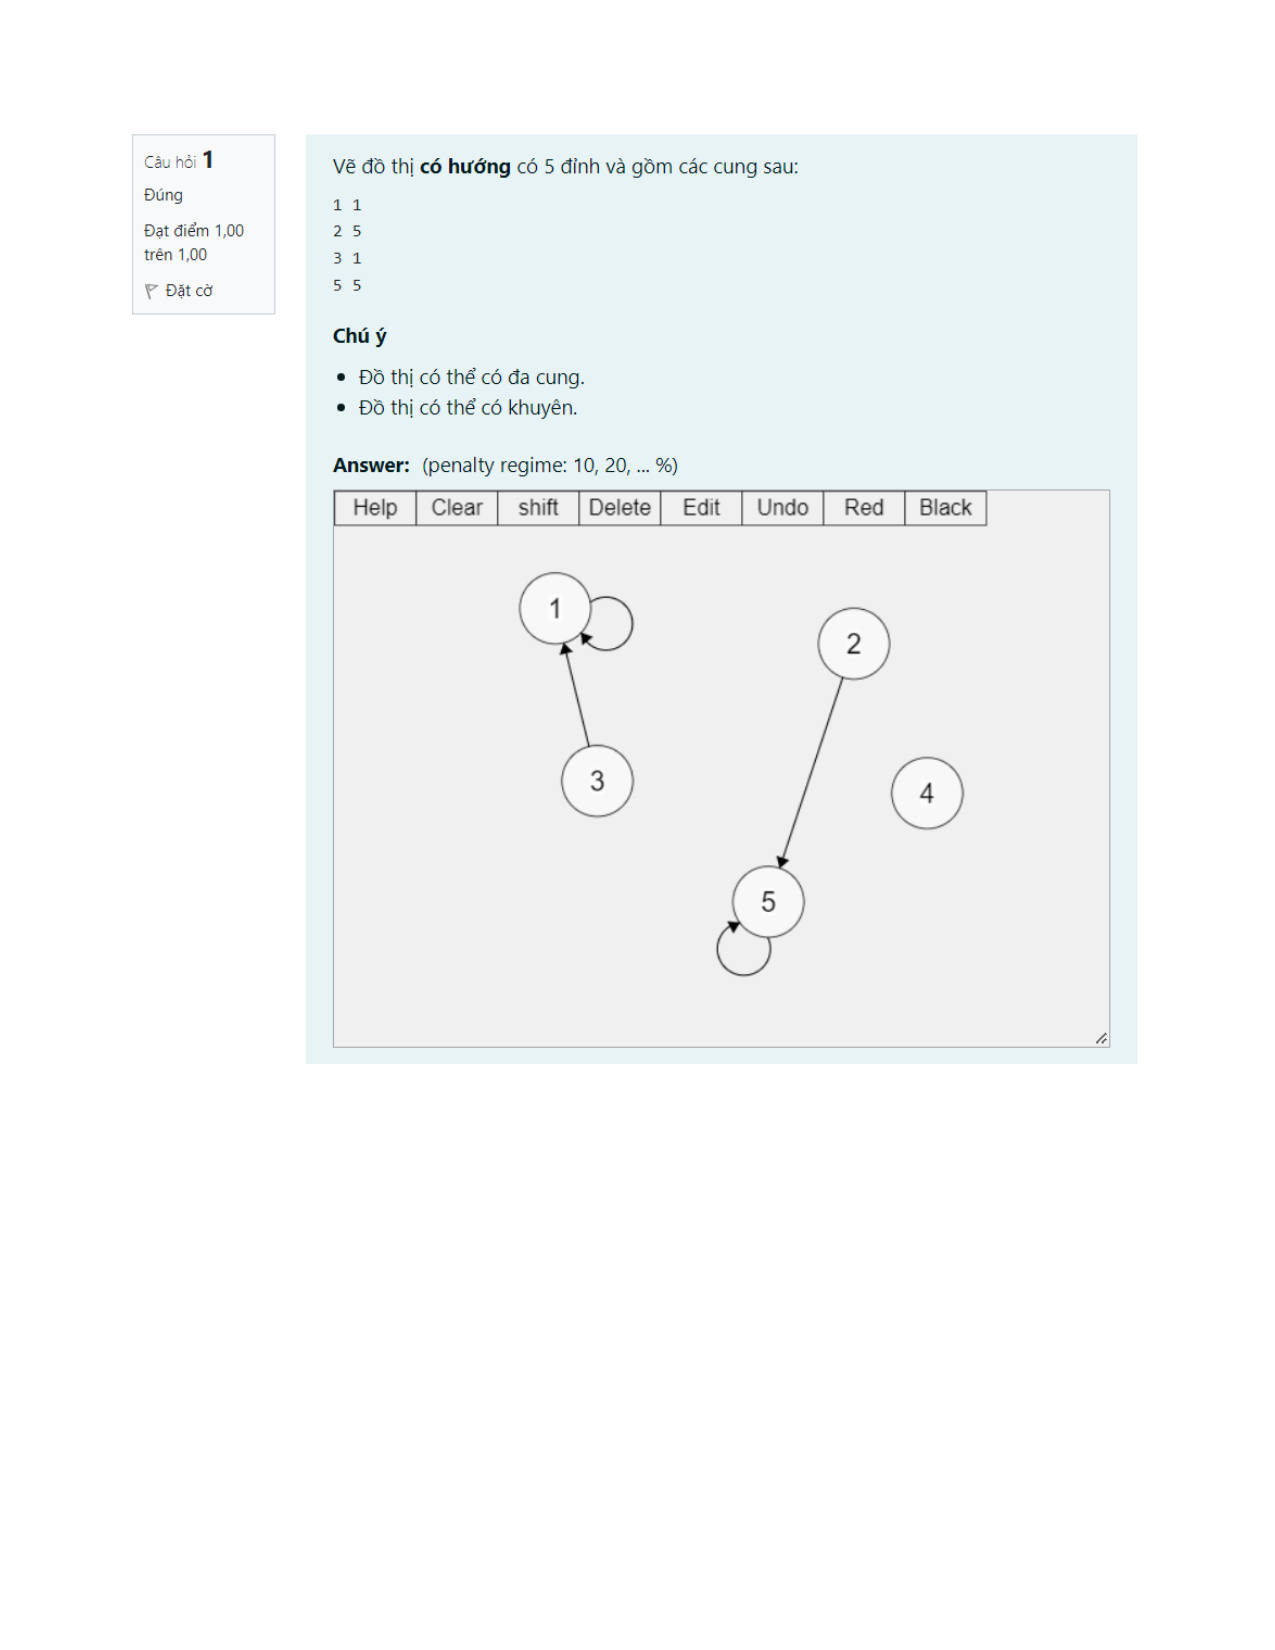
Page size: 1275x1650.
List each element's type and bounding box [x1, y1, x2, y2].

picture [118, 118, 1157, 1075]
